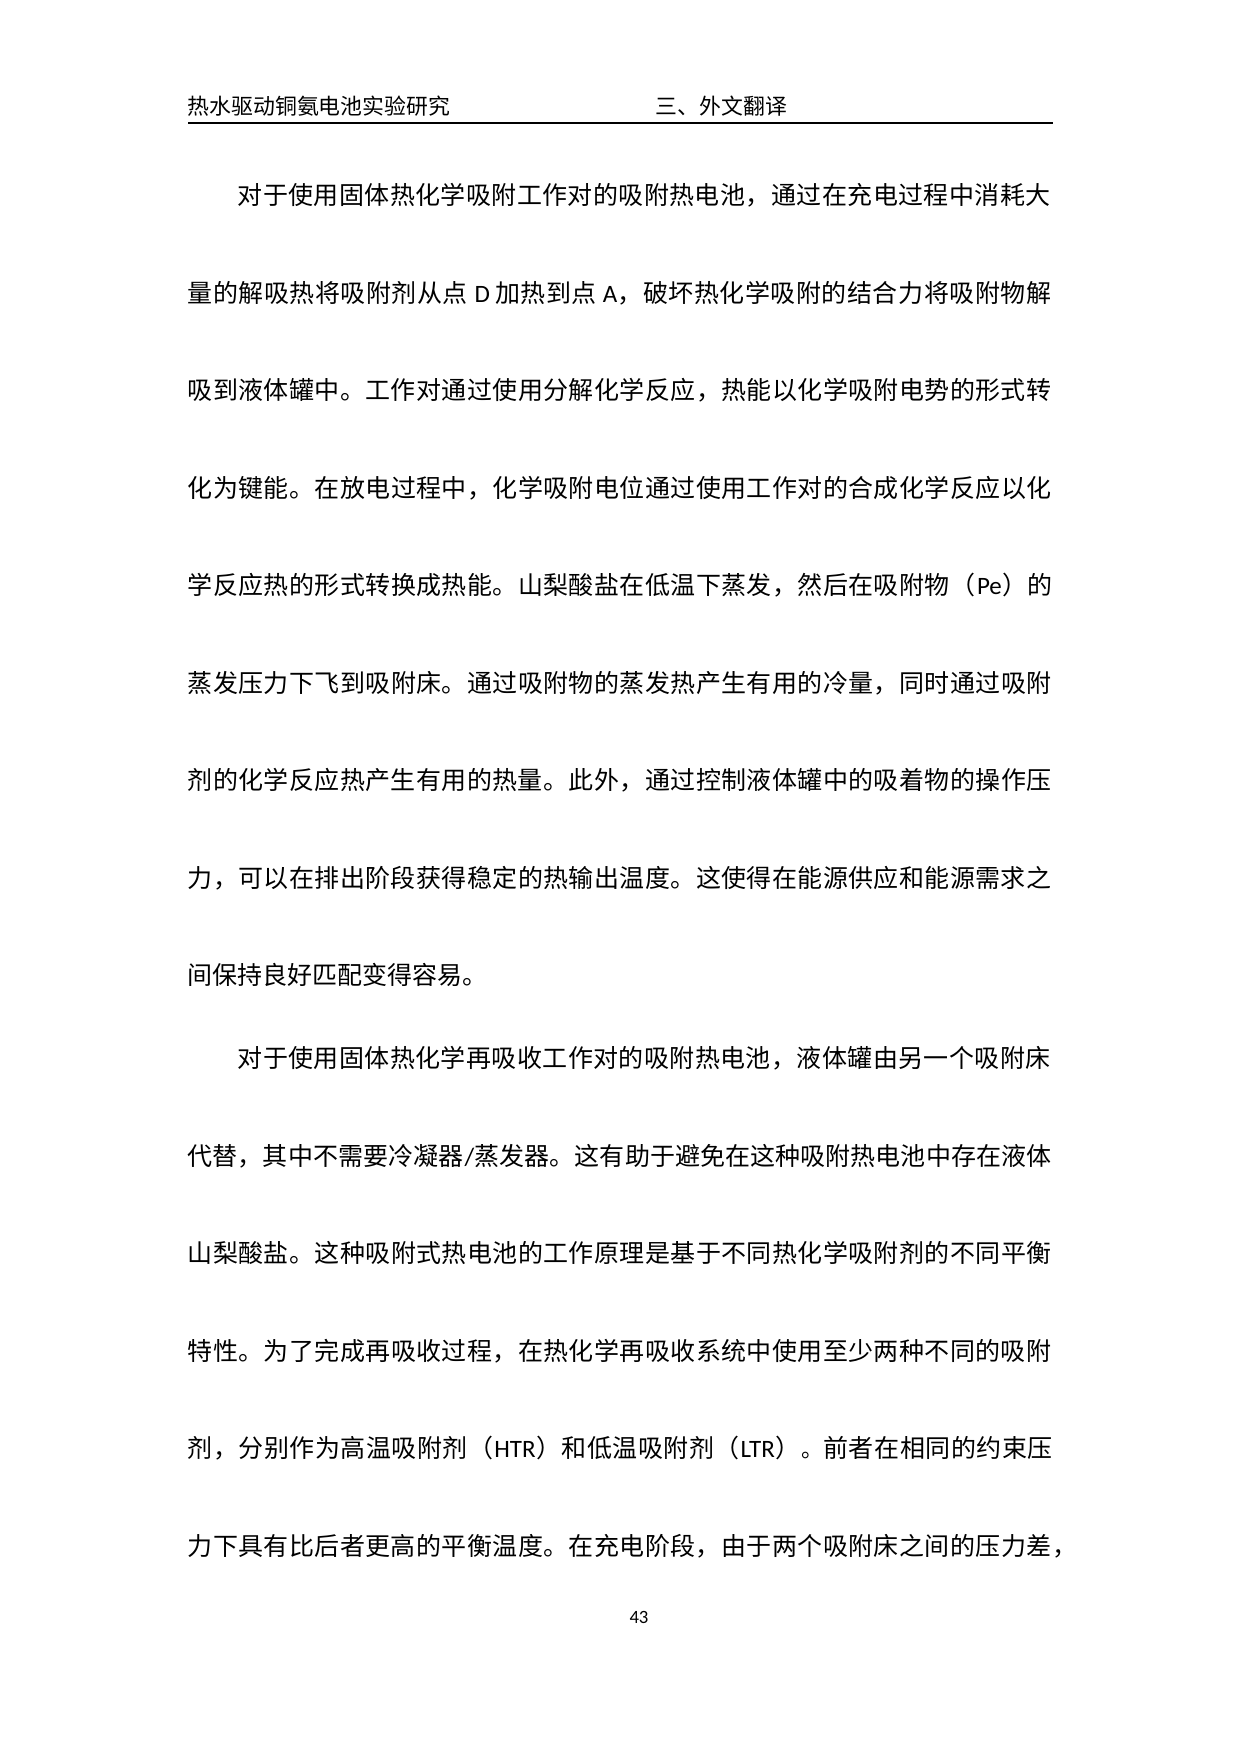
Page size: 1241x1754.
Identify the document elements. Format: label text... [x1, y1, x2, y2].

text 对于使用固体热化学吸附工作对的吸附热电池，通过在充电过程中消耗大量的解吸热将吸附剂从点D加热到点A，破坏热化学吸附的结合力将吸附物解吸到液体罐中。工作对通过使用分解化学反应，热能以化学吸附电势的形式转化为键能。在放电过程中，化学吸附电位通过使用工作对的合成化学反应以化学反应热的形式转换成热能。山梨酸盐在低温下蒸发，然后在吸附物（Pe）的蒸发压力下飞到吸附床。通过吸附物的蒸发热产生有用的冷量，同时通过吸附剂的化学反应热产生有用的热量。此外，通过控制液体罐中的吸着物的操作压力，可以在排出阶段获得稳定的热输出温度。这使得在能源供应和能源需求之间保持良好匹配变得容易。 [187, 161, 1053, 1006]
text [187, 1024, 1053, 1577]
